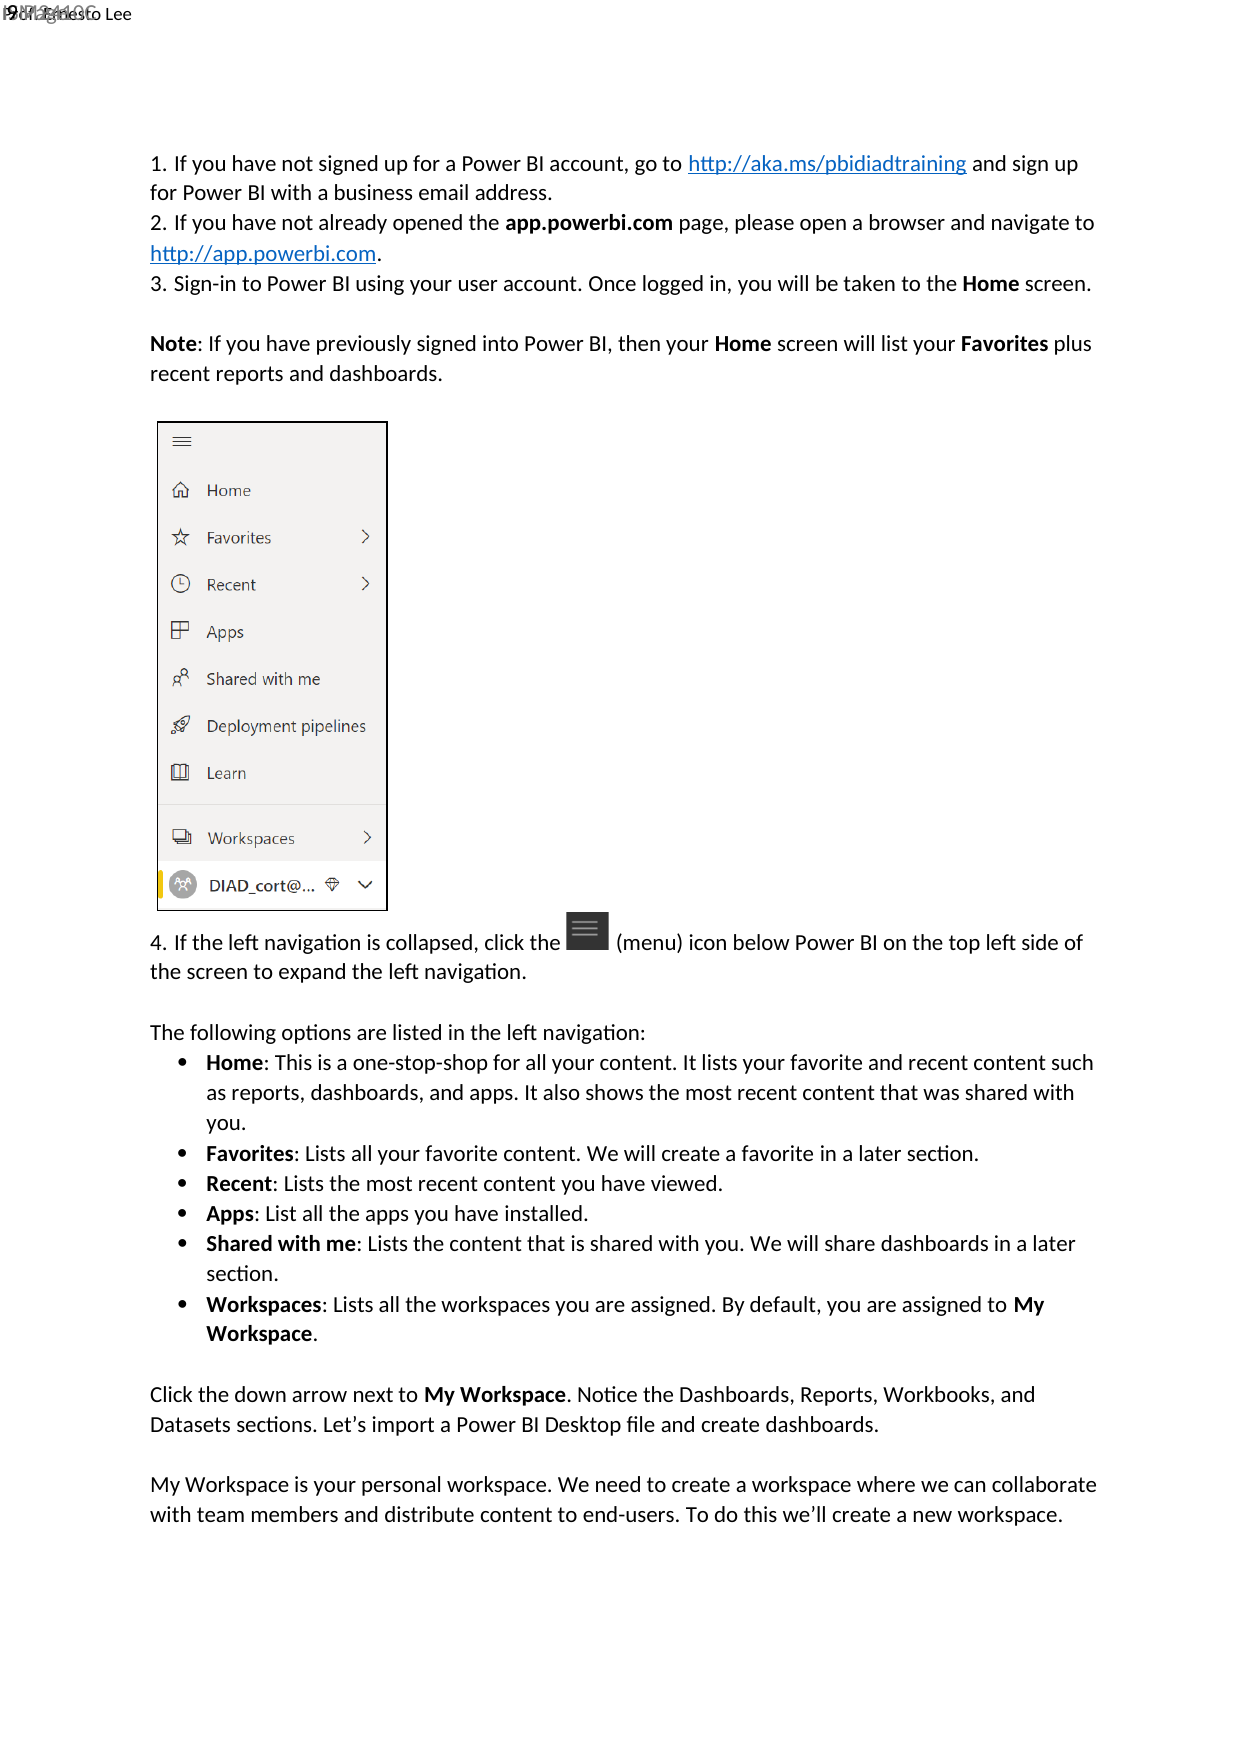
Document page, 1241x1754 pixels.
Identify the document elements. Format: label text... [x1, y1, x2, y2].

list If the left navigation is collapsed, click the (menu) icon below Power BI on the top left side of the screen to expand the left navigation. [150, 417, 1085, 985]
list If you have not signed up for a Power BI account, go to http://aka.ms/pbidiadtraining and sign up for Power BI with a business email address. [150, 149, 1079, 206]
text The following options are listed in the left navigation: [150, 1018, 1240, 1046]
list Favorites: Lists all your favorite content. We will create a favorite in a later section. [178, 1139, 1240, 1167]
list Apps: List all the apps you have installed. [178, 1199, 1240, 1227]
list Workspaces: Lists all the workspaces you are assigned. By default, you are assigned to My Workspace. [178, 1290, 1045, 1347]
text Note: If you have previously signed into Power BI, then your Home screen will list your Favorites plus recent reports and dashboards. [150, 329, 1093, 387]
list Sign-in to Power BI using your user account. Once logged in, you will be taken to the Home screen. [150, 269, 1240, 297]
list If you have not already opened the app.powerbi.com page, please open a browser and navigate to http://app.powerbi.com. [150, 208, 1096, 267]
list Recent: Lists the most recent content you have viewed. [178, 1169, 1240, 1197]
text Click the down arrow next to My Workspace. Notice the Dashboards, Reports, Workbooks, and Datasets sections. Let’s import a Power BI Desktop file and create dashboards. [150, 1380, 1038, 1438]
list Shared with me: Lists the content that is shared with you. We will share dashboards in a later section. [178, 1229, 1078, 1287]
picture [158, 423, 386, 910]
list Home: This is a one-stop-shop for all your content. It lists your favorite and recent content such as reports, dashboards, and apps. It also shows the most recent content that was shared with you. [178, 1048, 1096, 1136]
text My Workspace is your personal workspace. We need to create a workspace where we can collaborate with team members and distribute content to end-users. To do this we’ll create a new workspace. [150, 1470, 1100, 1528]
picture [566, 912, 609, 950]
